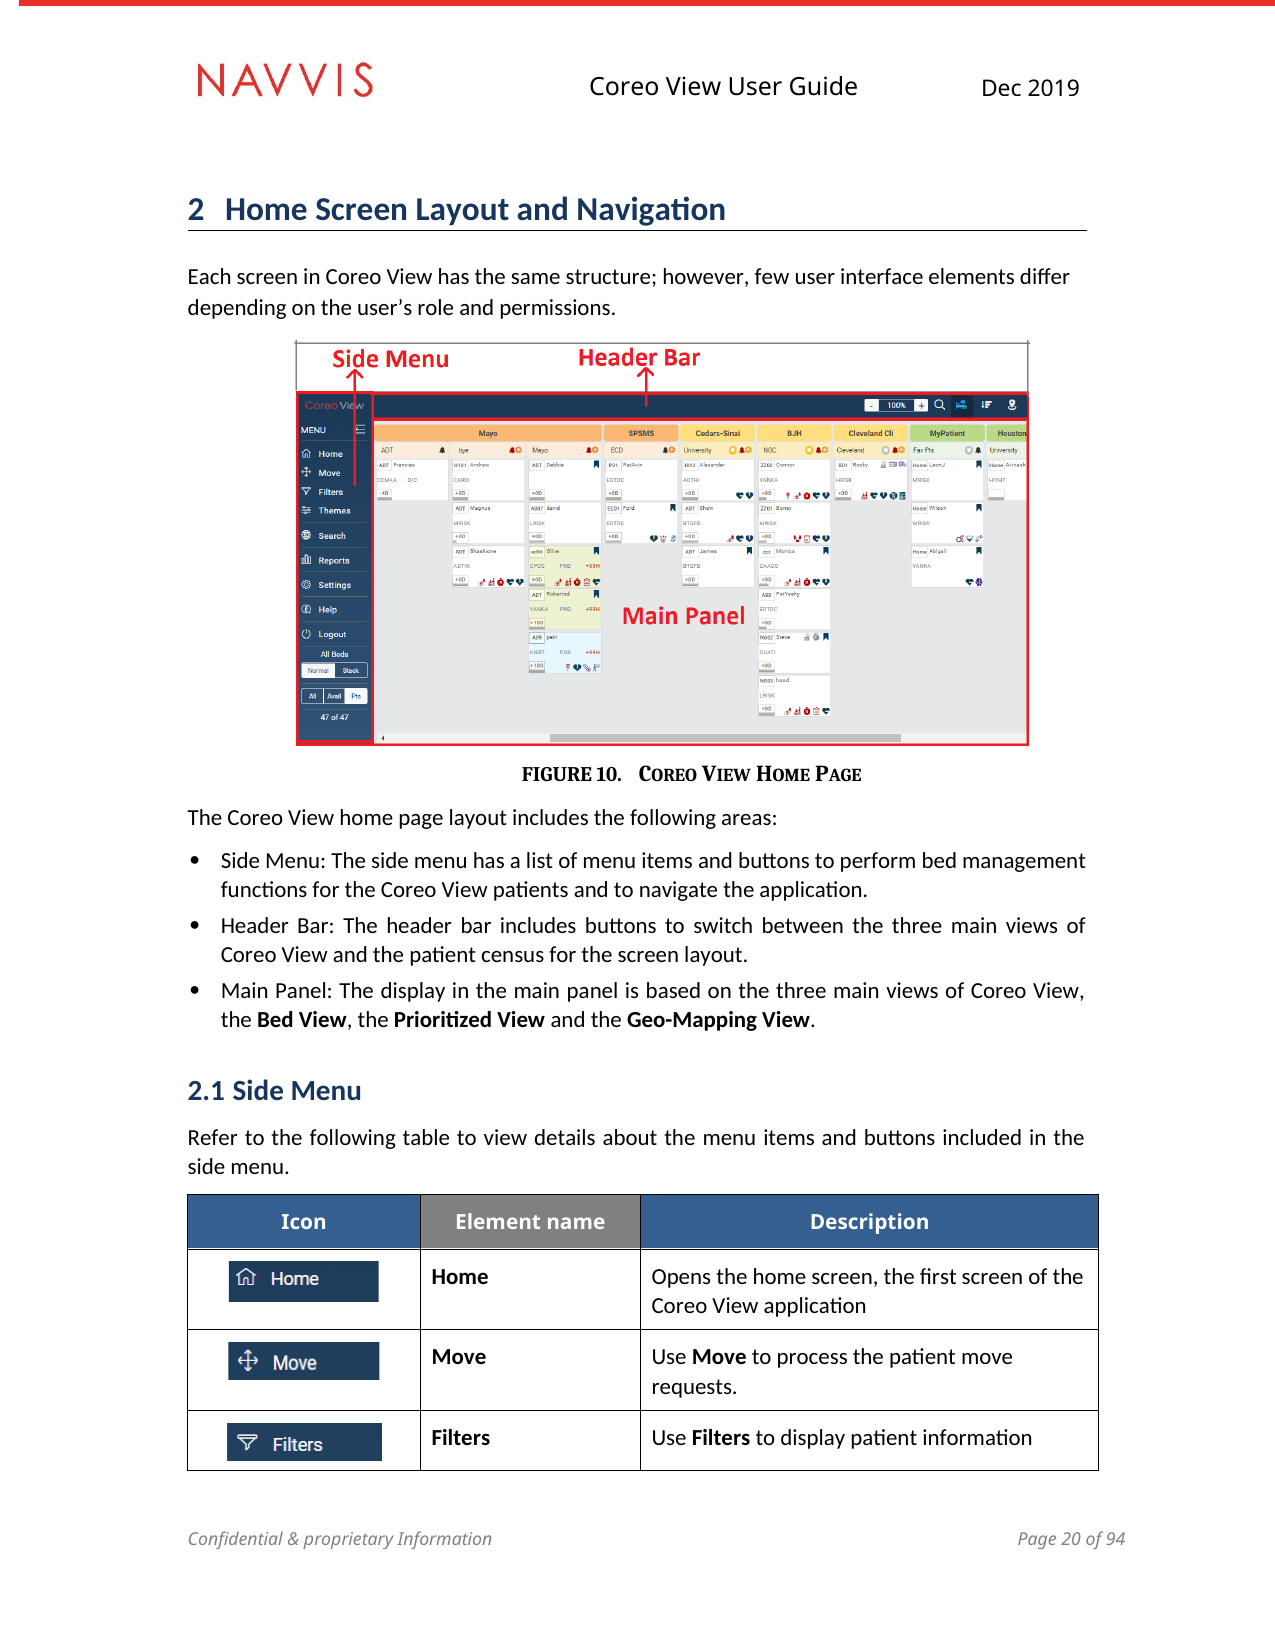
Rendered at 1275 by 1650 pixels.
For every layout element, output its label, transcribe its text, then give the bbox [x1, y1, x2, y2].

table_cell Move [421, 1330, 640, 1409]
text The Coreo View home page layout includes the following areas: [187, 803, 1087, 831]
text Header Bar: The header bar includes buttons to switch between the three main views of Coreo View and the patient census for the screen layout. [191, 911, 1087, 969]
text Each screen in Coreo View has the same structure; however, few user interface elements differ depending on the user’s role and permissions. [187, 262, 1087, 321]
picture [228, 1342, 380, 1380]
text Main Panel: The display in the main panel is based on the three main views of Coreo View, the Bed View, the Prioritized View and the Geo-Mapping View. [191, 976, 1087, 1034]
table_header Description [641, 1195, 1098, 1248]
text Side Menu: The side menu has a list of menu items and buttons to perform bed management functions for the Coreo View patients and to navigate the application. [191, 846, 1087, 904]
subtitle Home Screen Layout and Navigation [187, 187, 1087, 231]
picture [225, 1423, 382, 1461]
table_cell [188, 1330, 420, 1409]
table_cell Home [421, 1250, 640, 1329]
table_header Element name [421, 1195, 640, 1248]
table_cell Filters [421, 1411, 640, 1470]
picture [228, 1261, 379, 1302]
table_cell Use Move to process the patient move requests. [641, 1330, 1098, 1409]
picture [187, 55, 383, 104]
subtitle Side Menu [187, 1072, 1087, 1108]
table_cell [188, 1250, 420, 1329]
picture [294, 340, 1031, 748]
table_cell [641, 1411, 1098, 1470]
text Coreo View Home Page [296, 760, 1087, 787]
text Refer to the following table to view details about the menu items and buttons included in the side menu. [187, 1123, 1087, 1180]
table_cell Opens the home screen, the first screen of the Coreo View application [641, 1250, 1098, 1329]
table_header Icon [188, 1195, 420, 1248]
table_cell [188, 1411, 420, 1470]
